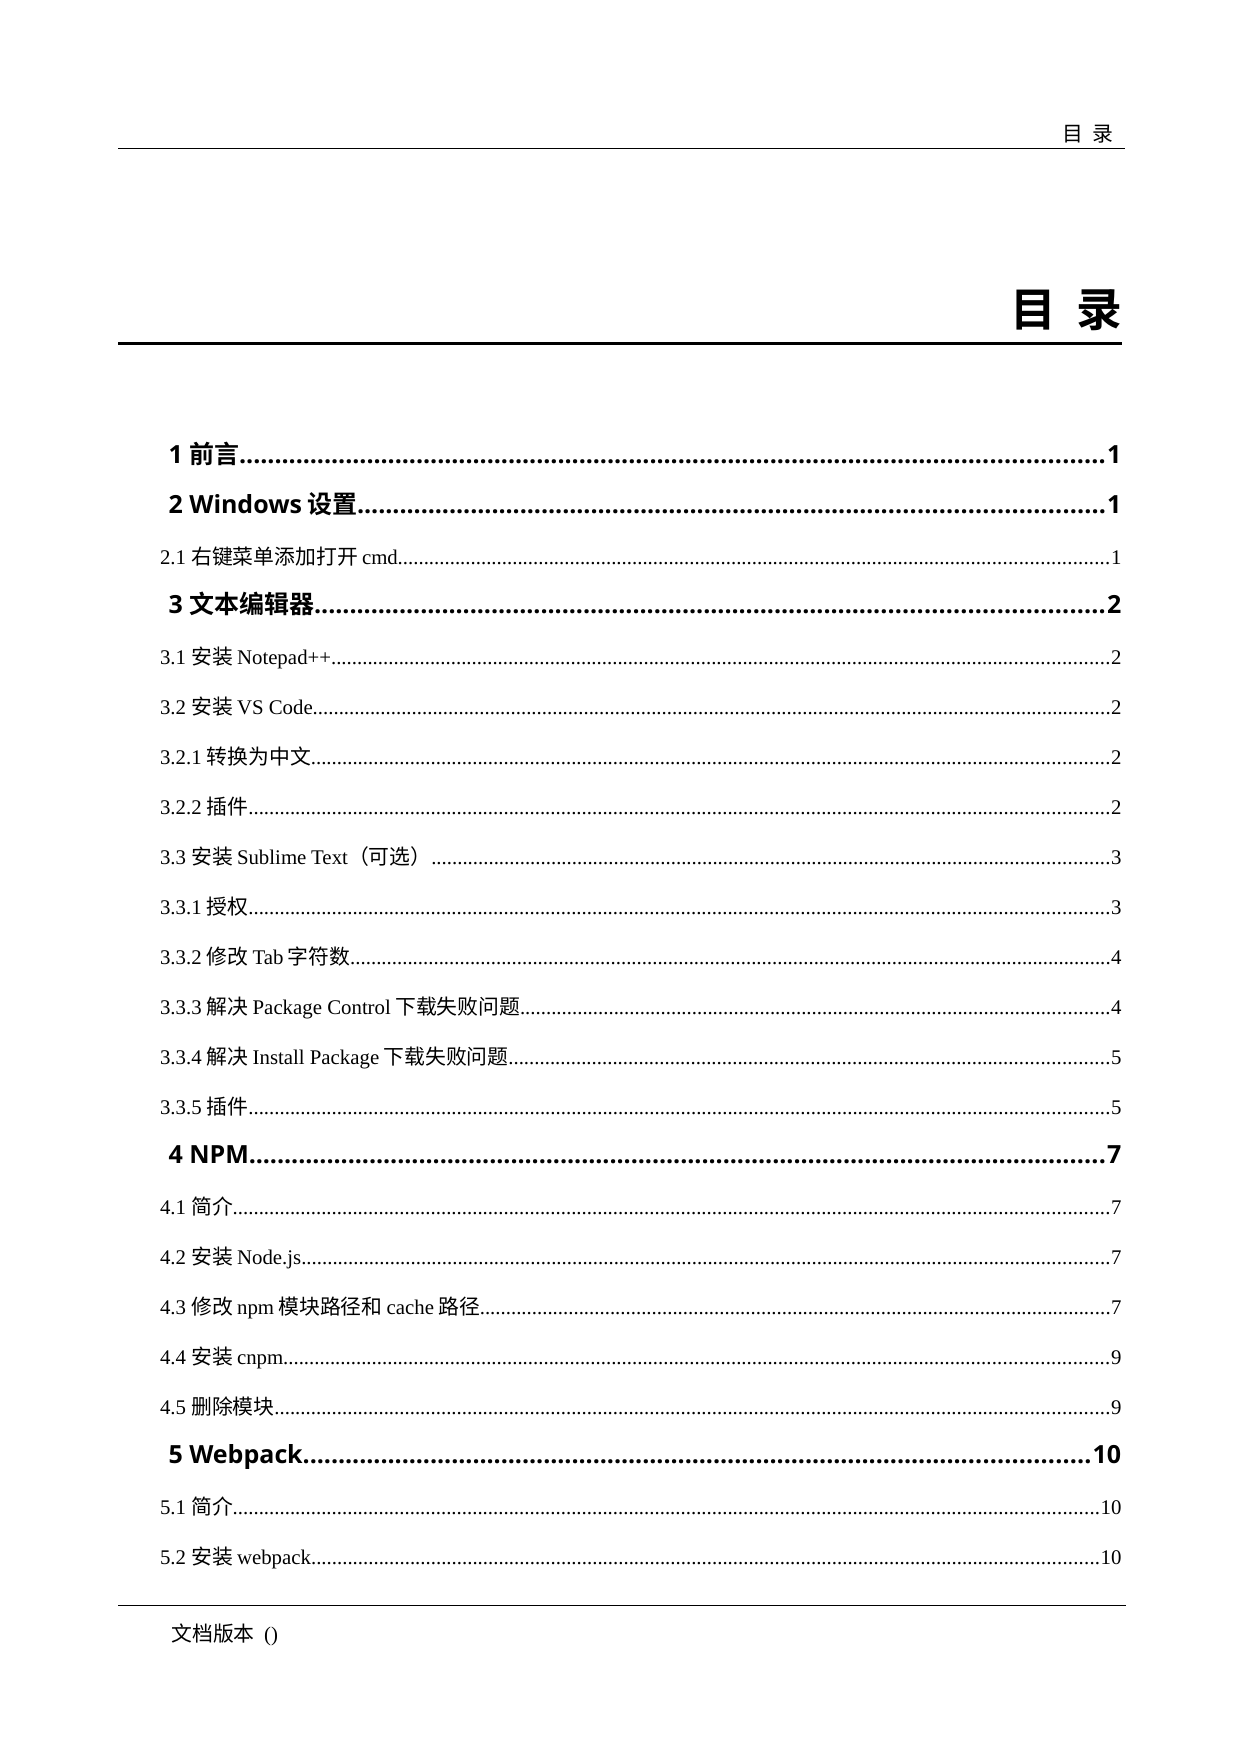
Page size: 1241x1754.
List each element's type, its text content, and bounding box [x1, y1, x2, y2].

text 5 Webpack 10 [118, 1429, 1122, 1470]
text 4.5 删除模块 9 [118, 1379, 1122, 1420]
text 3.3.5 插件 5 [118, 1079, 1122, 1120]
text 5.2 安装webpack 10 [118, 1529, 1122, 1570]
text 3.2.1 转换为中文 2 [118, 729, 1122, 770]
text 4 NPM 7 [118, 1129, 1122, 1170]
text 4.2 安装Node.js 7 [118, 1229, 1122, 1270]
text 4.1 简介 7 [118, 1179, 1122, 1220]
text 4.3 修改npm模块路径和cache路径 7 [118, 1279, 1122, 1320]
text 3.3.1 授权 3 [118, 879, 1122, 920]
text 3.3.4 解决Install Package下载失败问题 5 [118, 1029, 1122, 1070]
text 3.3.3 解决Package Control下载失败问题 4 [118, 979, 1122, 1020]
text 3.1 安装Notepad++ 2 [118, 629, 1122, 670]
text 5.1 简介 10 [118, 1479, 1122, 1520]
text 4.4 安装cnpm 9 [118, 1329, 1122, 1370]
text 2.1 右键菜单添加打开cmd 1 [118, 529, 1122, 570]
text 3.2 安装VS Code 2 [118, 679, 1122, 720]
text 3.3 安装Sublime Text（可选） 3 [118, 829, 1122, 870]
text 3.3.2 修改Tab字符数 4 [118, 929, 1122, 970]
text 3 文本编辑器 2 [118, 579, 1122, 620]
text 2 Windows设置 1 [118, 479, 1122, 520]
text 1 前言 1 [118, 429, 1122, 470]
text 3.2.2 插件 2 [118, 779, 1122, 820]
text 目 录 [118, 274, 1122, 342]
